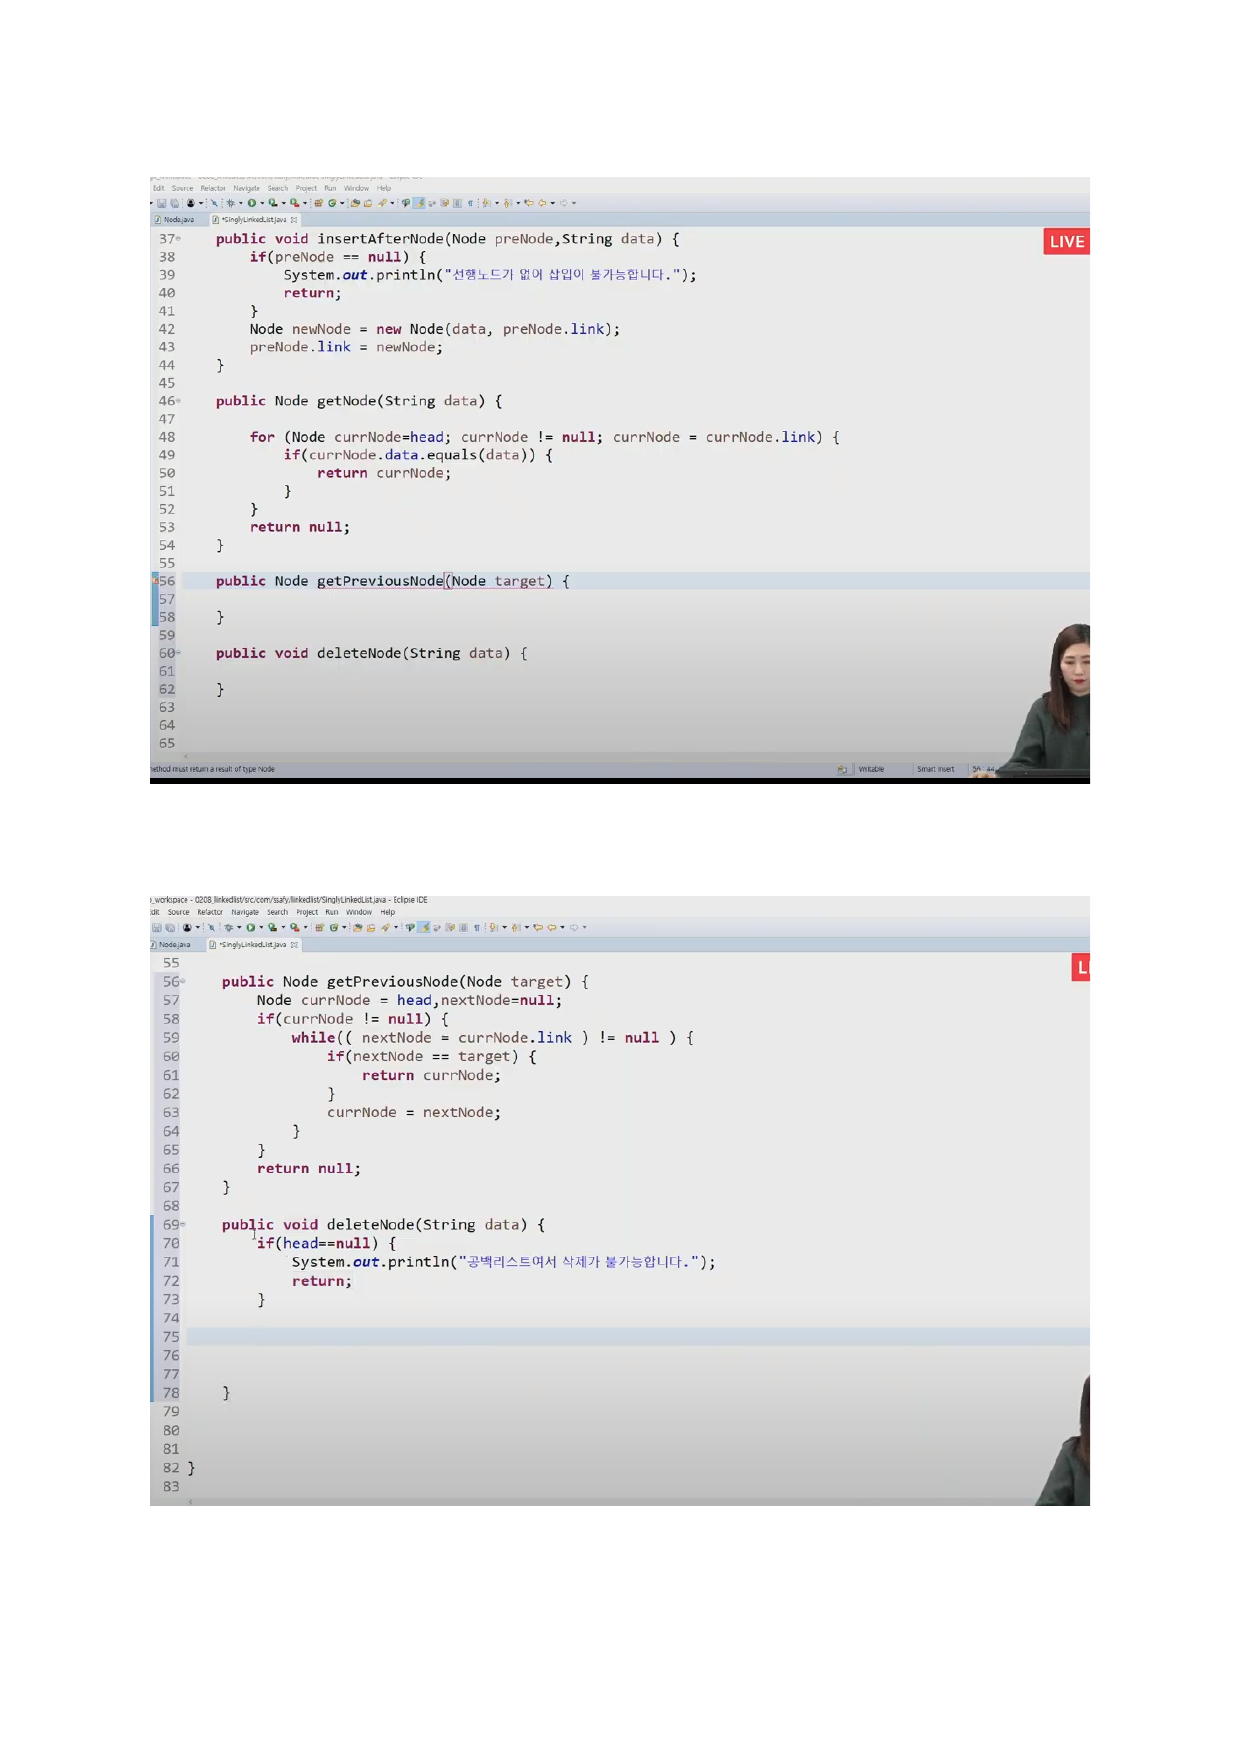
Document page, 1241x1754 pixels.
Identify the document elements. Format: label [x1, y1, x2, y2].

picture [150, 177, 1091, 784]
picture [150, 896, 1091, 1506]
